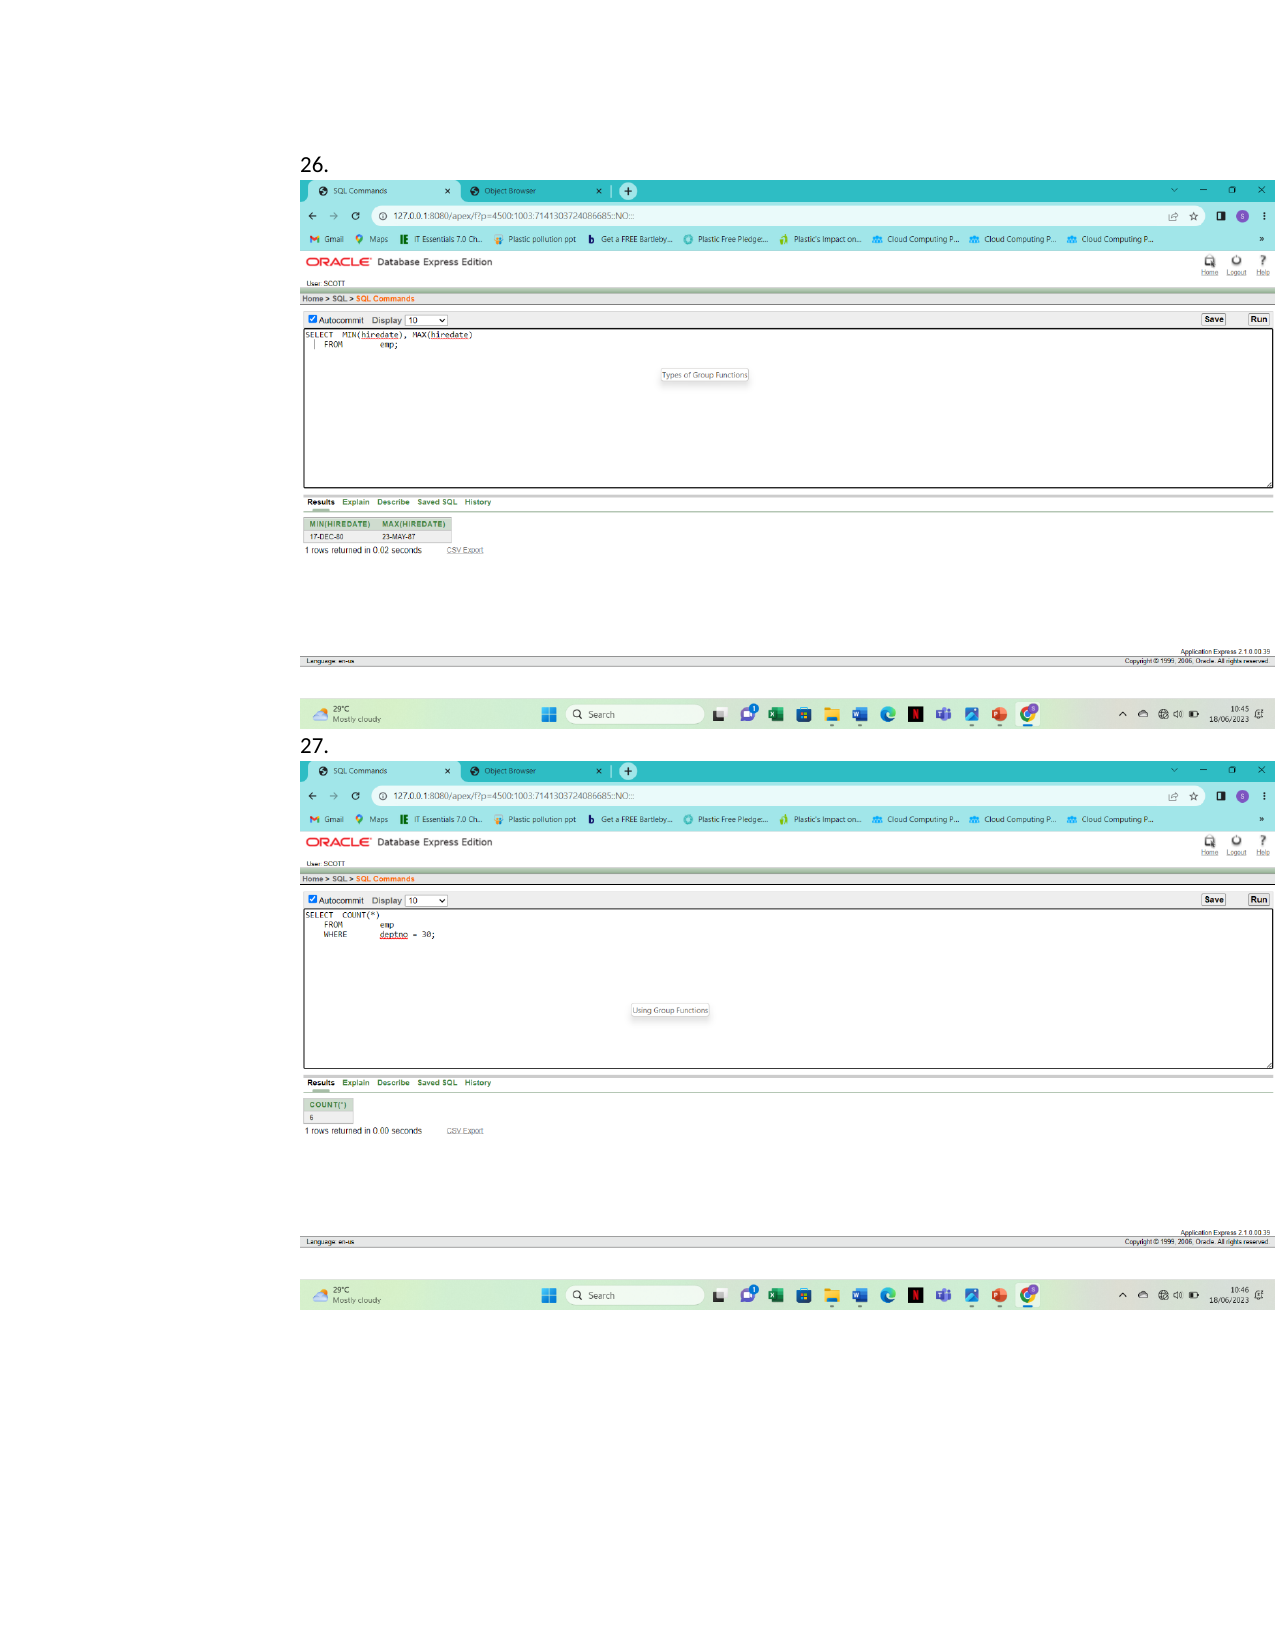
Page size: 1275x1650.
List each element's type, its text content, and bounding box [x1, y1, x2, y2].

picture [300, 761, 1275, 1310]
picture [300, 180, 1275, 729]
list 26. [300, 150, 1125, 178]
list 27. [300, 731, 1125, 761]
